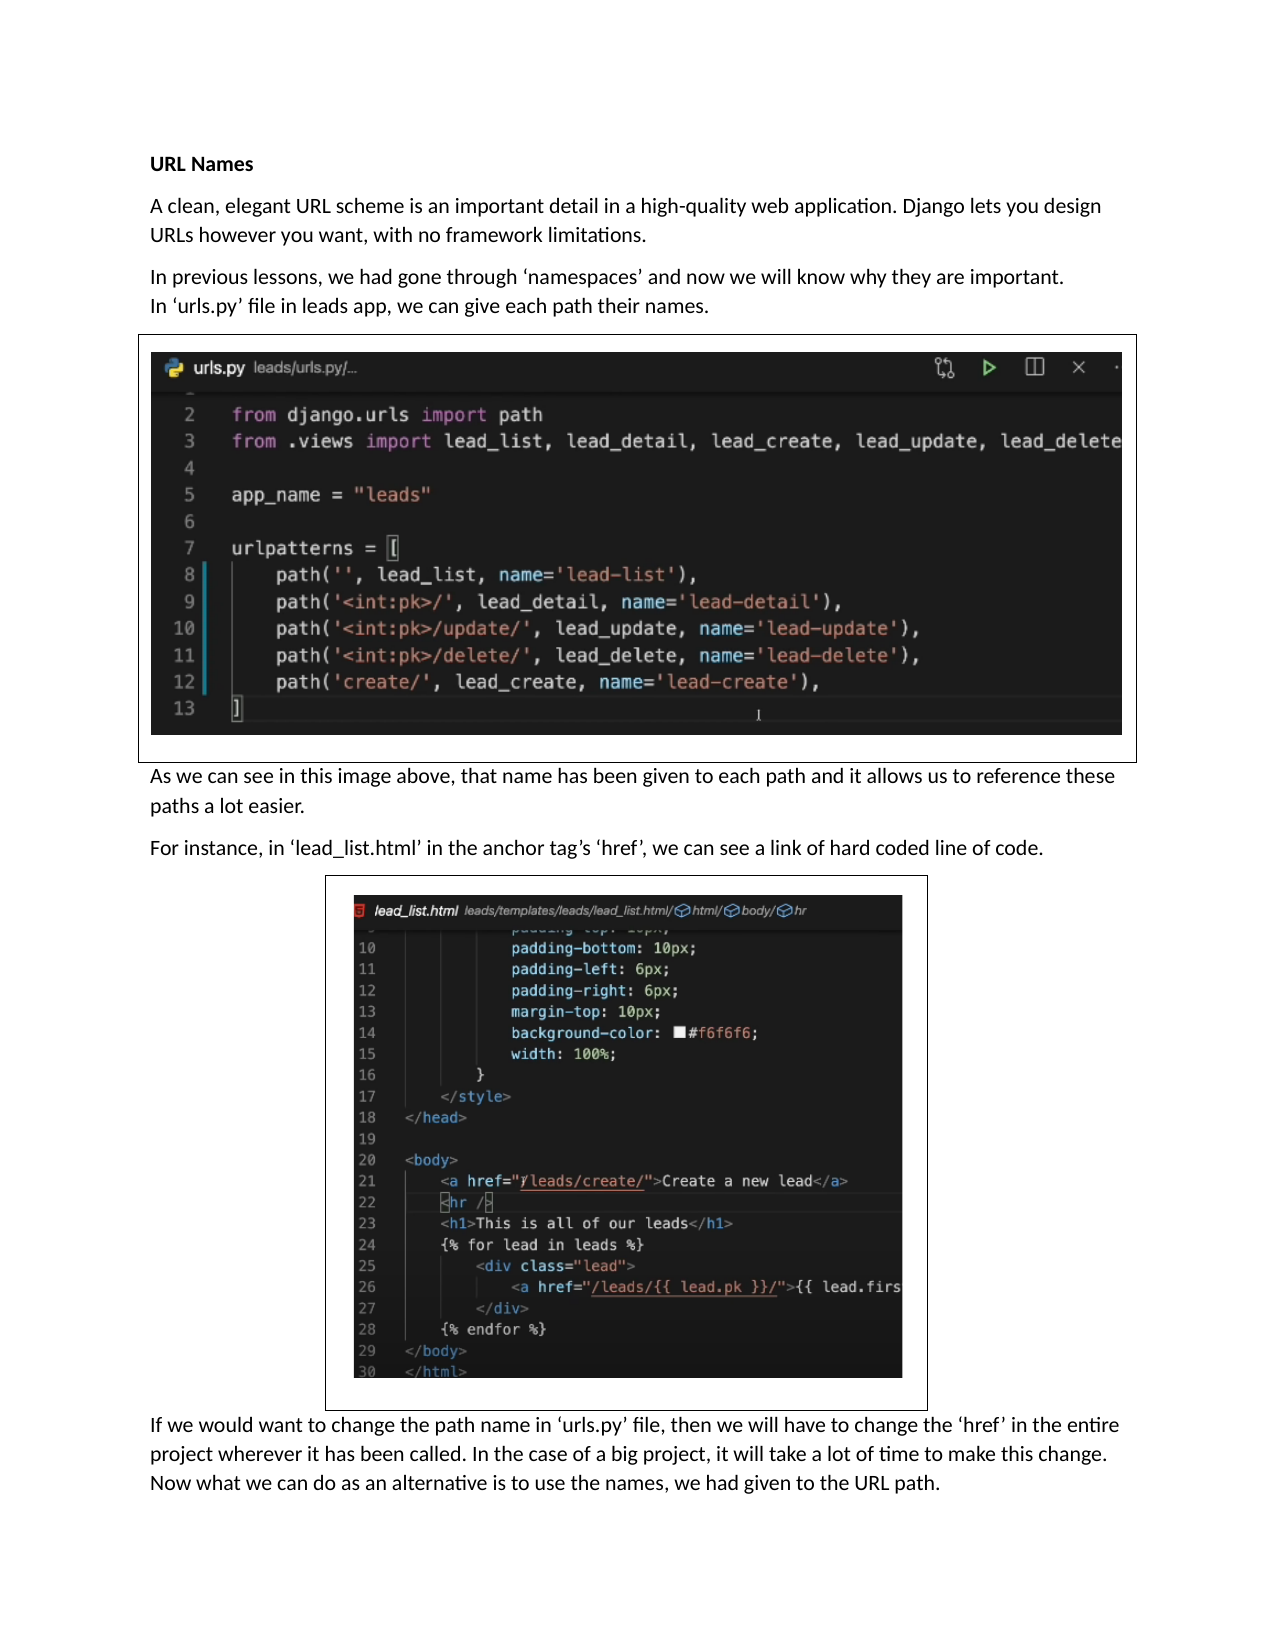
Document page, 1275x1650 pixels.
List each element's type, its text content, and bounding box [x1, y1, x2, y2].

picture [150, 352, 1122, 735]
text URL Names [150, 150, 1125, 177]
text For instance, in ‘lead_list.html’ in the anchor tag’s ‘href’, we can see a link of hard coded line of code. [150, 834, 1125, 860]
picture [352, 895, 903, 1376]
table_header [139, 335, 1136, 762]
text A clean, elegant URL scheme is an important detail in a high-quality web application. Django lets you design URLs however you want, with no framework limitations. [150, 192, 1125, 248]
text If we would want to change the path name in ‘urls.py’ file, then we will have to change the ‘href’ in the entire project wherever it has been called. In the case of a big project, it will take a lot of time to make this change. Now what we can do as an alternative is to use the names, we had given to the URL path. [150, 1411, 1125, 1496]
text As we can see in this image above, that name has been given to each path and it allows us to reference these paths a lot easier. [150, 763, 1125, 818]
text In previous lessons, we had gone through ‘namespaces’ and now we will know why they are important. In ‘urls.py’ file in leads app, we can give each path their names. [150, 263, 1125, 319]
table_header [326, 876, 927, 1410]
